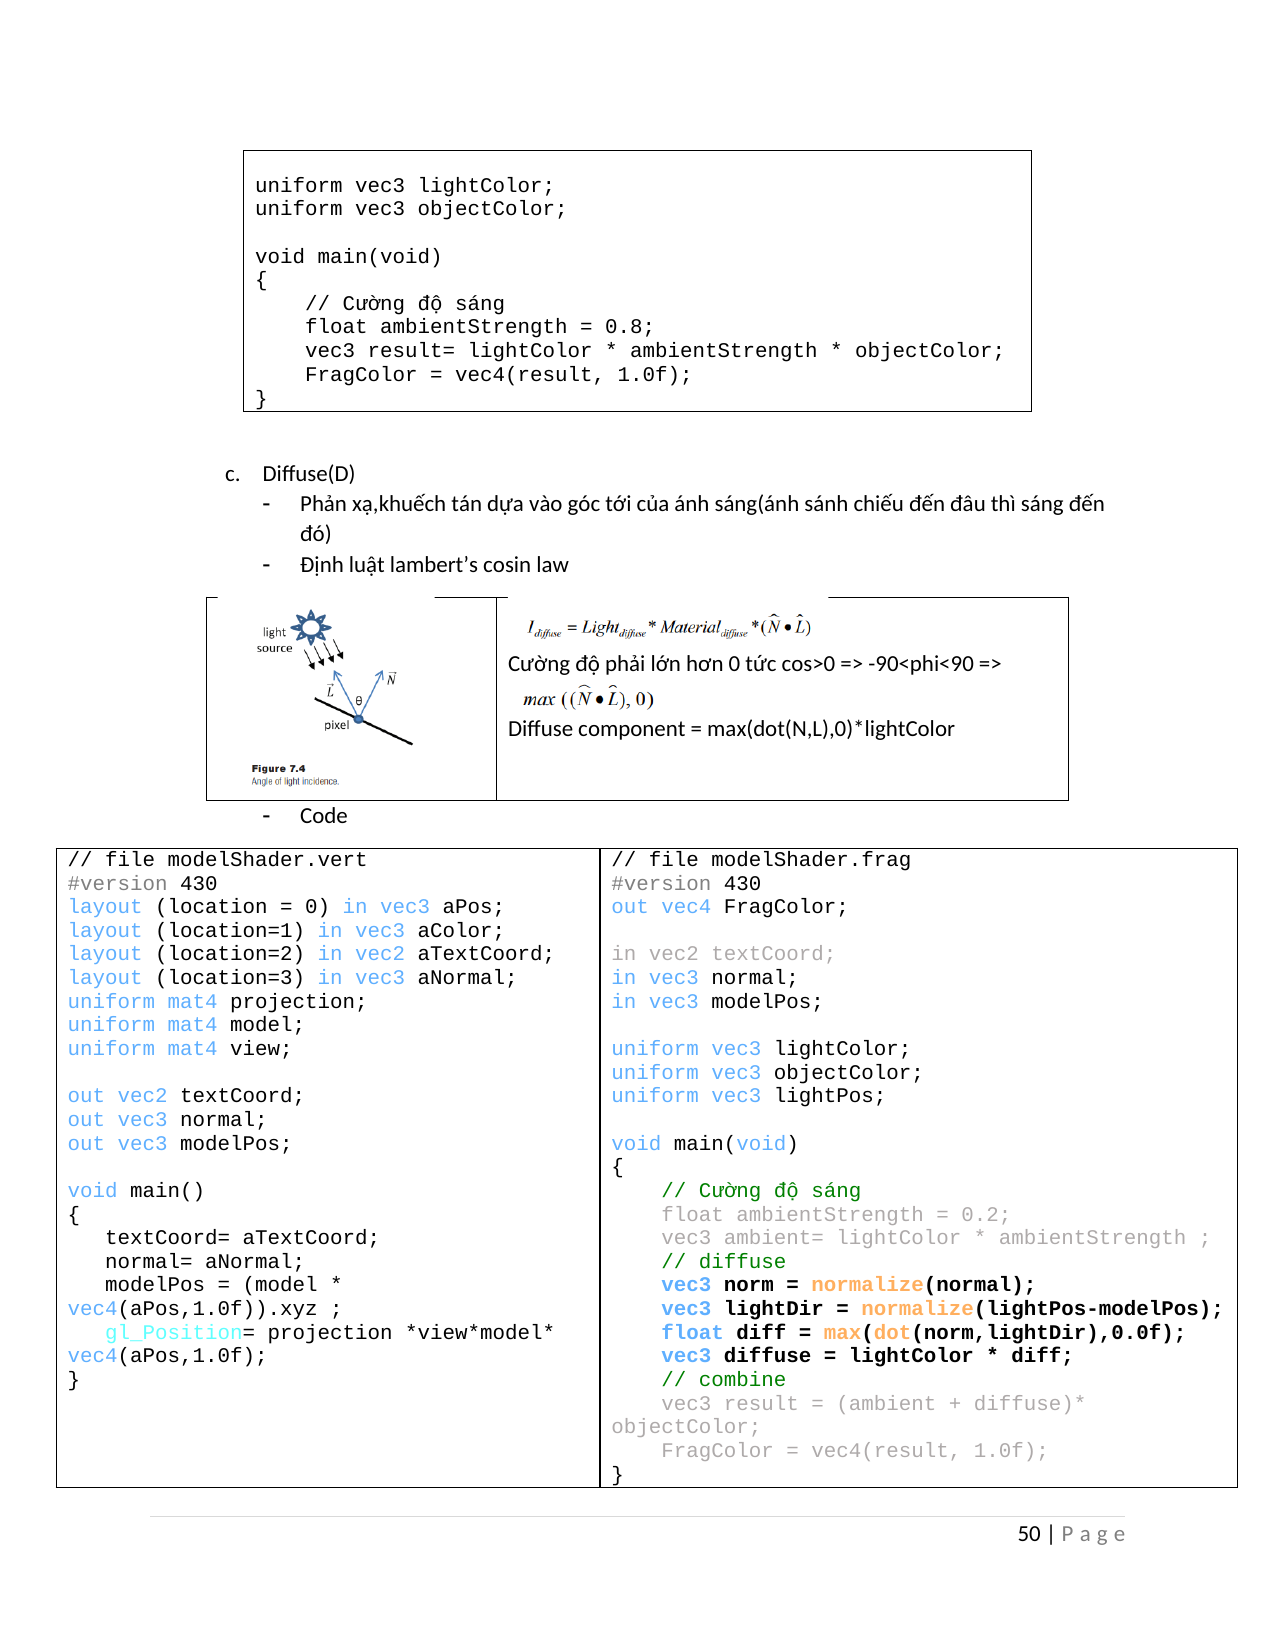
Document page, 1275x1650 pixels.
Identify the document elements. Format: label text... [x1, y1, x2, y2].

list Code [262, 801, 1125, 829]
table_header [244, 151, 1031, 411]
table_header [601, 849, 1237, 1487]
picture [513, 677, 668, 714]
list Định luật lambert’s cosin law [262, 550, 1125, 578]
list Diffuse(D) [225, 459, 1125, 487]
table_header [207, 598, 496, 800]
table_header Cường độ phải lớn hơn 0 tức cos>0 => -90<phi<90 => Diffuse component = max(dot(N,L),0)*lightColor [497, 598, 1068, 800]
picture [507, 597, 829, 649]
picture [217, 597, 435, 794]
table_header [57, 849, 599, 1487]
list Phản xạ,khuếch tán dựa vào góc tới của ánh sáng(ánh sánh chiếu đến đâu thì sáng đến đó) [262, 489, 1125, 547]
